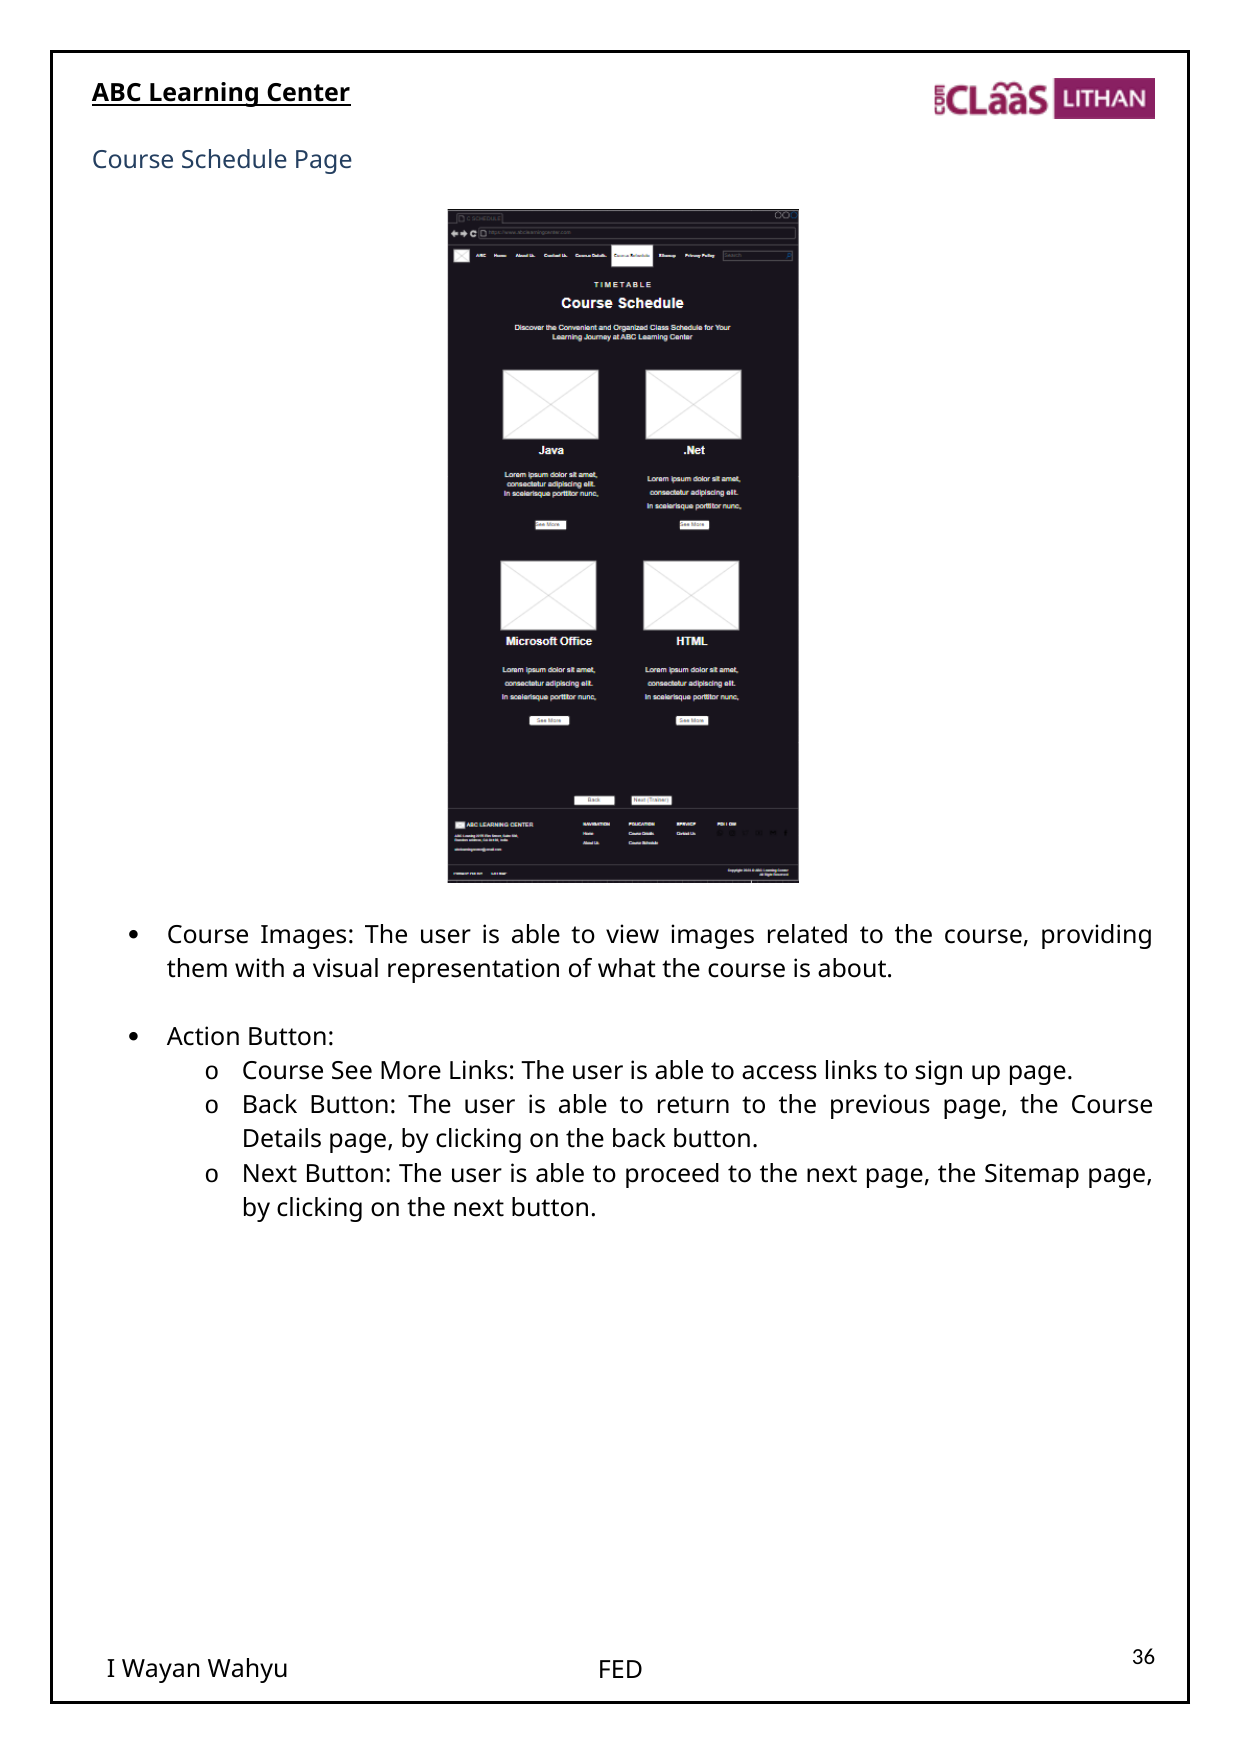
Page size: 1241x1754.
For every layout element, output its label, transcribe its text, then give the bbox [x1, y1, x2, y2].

subtitle Course Schedule Page [92, 141, 1155, 175]
list Back Button: The user is able to return to the previous page, the Course Details page, by clicking on the back button. [204, 1087, 1155, 1155]
list Action Button: [129, 1018, 1155, 1053]
list Next Button: The user is able to proceed to the next page, the Sitemap page, by clicking on the next button. [204, 1155, 1155, 1223]
list Course Images: The user is able to view images related to the course, providing them with a visual representation of what the course is about. [129, 916, 1155, 984]
picture [934, 78, 1155, 119]
picture [447, 209, 799, 883]
list Course See More Links: The user is able to access links to sign up page. [204, 1053, 1155, 1087]
